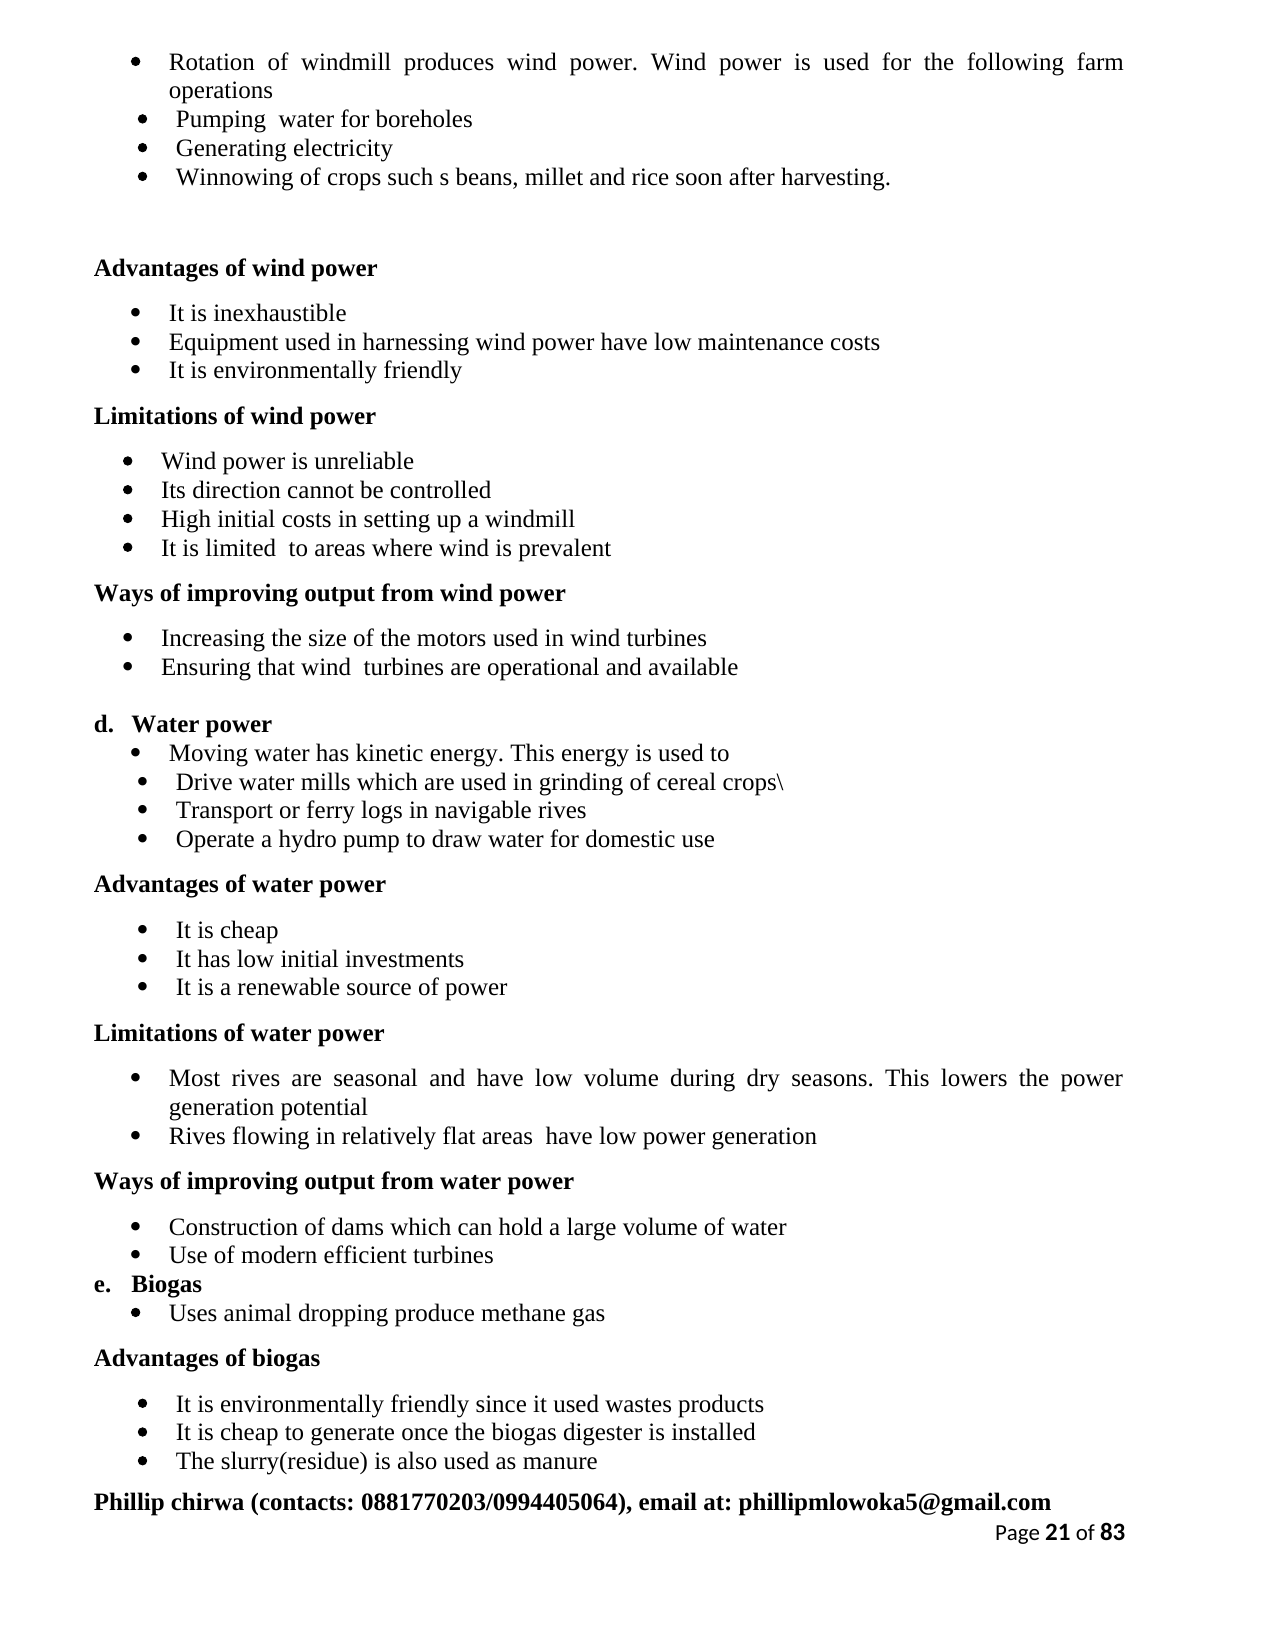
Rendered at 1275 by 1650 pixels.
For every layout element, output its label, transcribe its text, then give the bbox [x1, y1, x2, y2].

list High initial costs in setting up a windmill [123, 504, 1125, 533]
list Construction of dams which can hold a large volume of water [131, 1212, 1125, 1240]
list Rives flowing in relatively flat areas have low power generation [131, 1121, 1125, 1149]
list Pumping water for boreholes [138, 104, 1125, 133]
list Moving water has kinetic energy. This energy is used to [131, 738, 1125, 767]
list Winnowing of crops such s beans, millet and rice soon after harvesting. [138, 162, 1125, 191]
list Increasing the size of the motors used in wind turbines [123, 623, 1125, 652]
list It is inexhaustible [131, 298, 1125, 327]
list The slurry(residue) is also used as manure [138, 1446, 1125, 1475]
list Biogas [94, 1269, 1125, 1298]
text Advantages of biogas [94, 1343, 1125, 1372]
list It is a renewable source of power [138, 972, 1125, 1001]
text Limitations of water power [94, 1018, 1125, 1047]
list It has low initial investments [138, 944, 1125, 972]
text Limitations of wind power [94, 401, 1125, 430]
list It is environmentally friendly [131, 356, 1125, 384]
list Its direction cannot be controlled [123, 475, 1125, 504]
text Advantages of water power [94, 869, 1125, 898]
text Ways of improving output from water power [94, 1166, 1125, 1195]
list Generating electricity [138, 133, 1125, 162]
text Advantages of wind power [94, 253, 1125, 281]
text Ways of improving output from wind power [94, 578, 1125, 607]
list Rotation of windmill produces wind power. Wind power is used for the following farm operations [131, 47, 1125, 104]
list Use of modern efficient turbines [131, 1240, 1125, 1269]
list Operate a hydro pump to draw water for domestic use [138, 824, 1125, 853]
list It is limited to areas where wind is prevalent [123, 533, 1125, 561]
list It is environmentally friendly since it used wastes products [138, 1389, 1125, 1417]
list Most rives are seasonal and have low volume during dry seasons. This lowers the power generation potential [131, 1063, 1125, 1121]
list Ensuring that wind turbines are operational and available [123, 652, 1125, 681]
list Wind power is unreliable [123, 446, 1125, 475]
list Uses animal dropping produce methane gas [131, 1298, 1125, 1327]
list Drive water mills which are used in grinding of cereal crops\ [138, 767, 1125, 795]
list It is cheap [138, 915, 1125, 944]
list Transport or ferry logs in navigable rives [138, 795, 1125, 824]
list It is cheap to generate once the biogas digester is installed [138, 1417, 1125, 1446]
list Water power [94, 709, 1125, 738]
list Equipment used in harnessing wind power have low maintenance costs [131, 327, 1125, 356]
